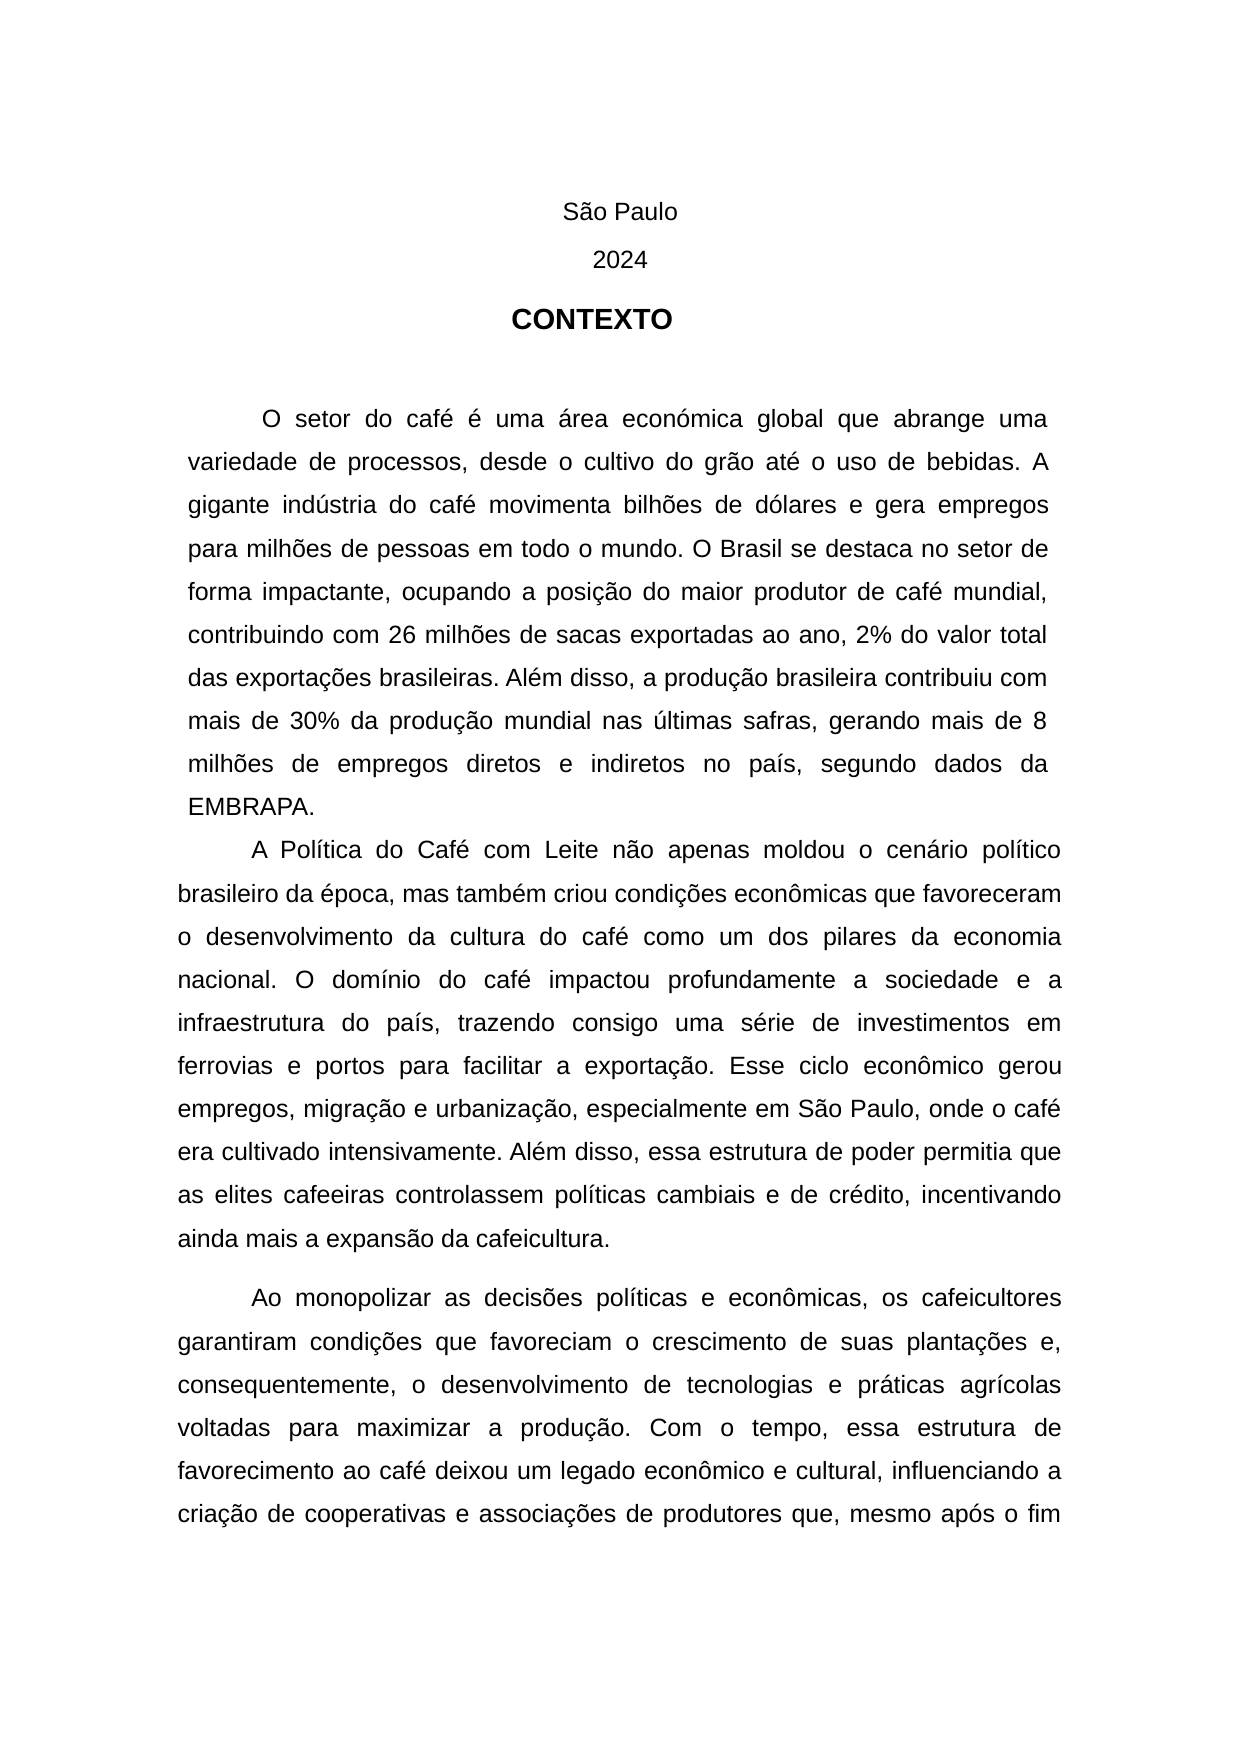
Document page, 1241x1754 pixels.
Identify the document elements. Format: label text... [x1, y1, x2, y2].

text São Paulo [177, 196, 1063, 225]
text 2024 [177, 245, 1063, 274]
text A Política do Café com Leite não apenas moldou o cenário político brasileiro da época, mas também criou condições econômicas que favoreceram o desenvolvimento da cultura do café como um dos pilares da economia nacional. O domínio do café impactou profundamente a sociedade e a infraestrutura do país, trazendo consigo uma série de investimentos em ferrovias e portos para facilitar a exportação. Esse ciclo econômico gerou empregos, migração e urbanização, especialmente em São Paulo, onde o café era cultivado intensivamente. Além disso, essa estrutura de poder permitia que as elites cafeeiras controlassem políticas cambiais e de crédito, incentivando ainda mais a expansão da cafeicultura. [177, 835, 1063, 1252]
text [177, 1283, 1063, 1528]
text O setor do café é uma área económica global que abrange uma variedade de processos, desde o cultivo do grão até o uso de bebidas. A gigante indústria do café movimenta bilhões de dólares e gera empregos para milhões de pessoas em todo o mundo. O Brasil se destaca no setor de forma impactante, ocupando a posição do maior produtor de café mundial, contribuindo com 26 milhões de sacas exportadas ao ano, 2% do valor total das exportações brasileiras. Além disso, a produção brasileira contribuiu com mais de 30% da produção mundial nas últimas safras, gerando mais de 8 milhões de empregos diretos e indiretos no país, segundo dados da EMBRAPA. [188, 404, 1049, 821]
text CONTEXTO [188, 302, 1063, 335]
